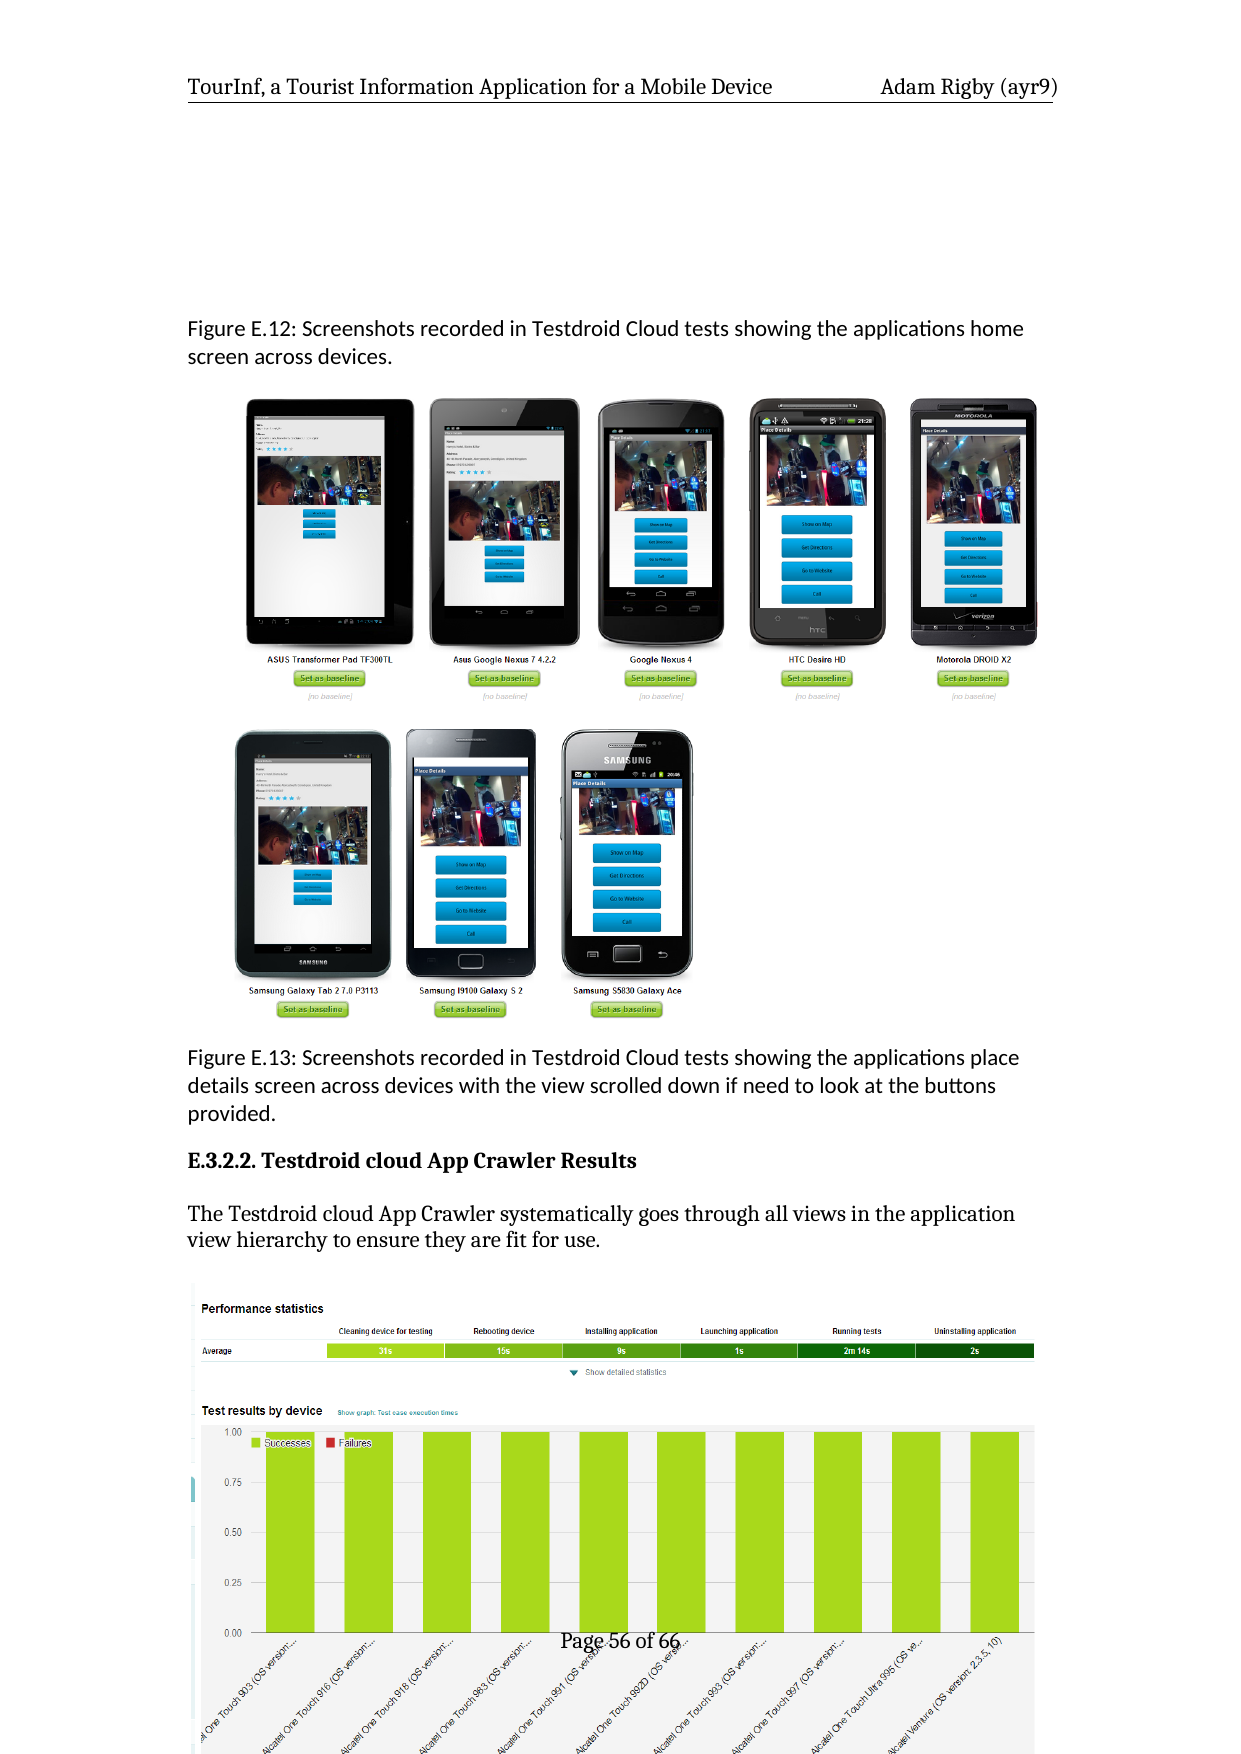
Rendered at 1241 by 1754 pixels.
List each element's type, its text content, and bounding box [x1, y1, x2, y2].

picture [228, 391, 1049, 1023]
text Figure E.12: Screenshots recorded in Testdroid Cloud tests showing the applications home screen across devices. [187, 314, 1053, 370]
picture [191, 1283, 1043, 1754]
text Figure E.13: Screenshots recorded in Testdroid Cloud tests showing the applications place details screen across devices with the view scrolled down if need to look at the buttons provided. [187, 1043, 1053, 1127]
subtitle E.3.2.2. Testdroid cloud App Crawler Results [187, 1148, 1053, 1174]
text The Testdroid cloud App Crawler systematically goes through all views in the application view hierarchy to ensure they are fit for use. [187, 1200, 1053, 1253]
